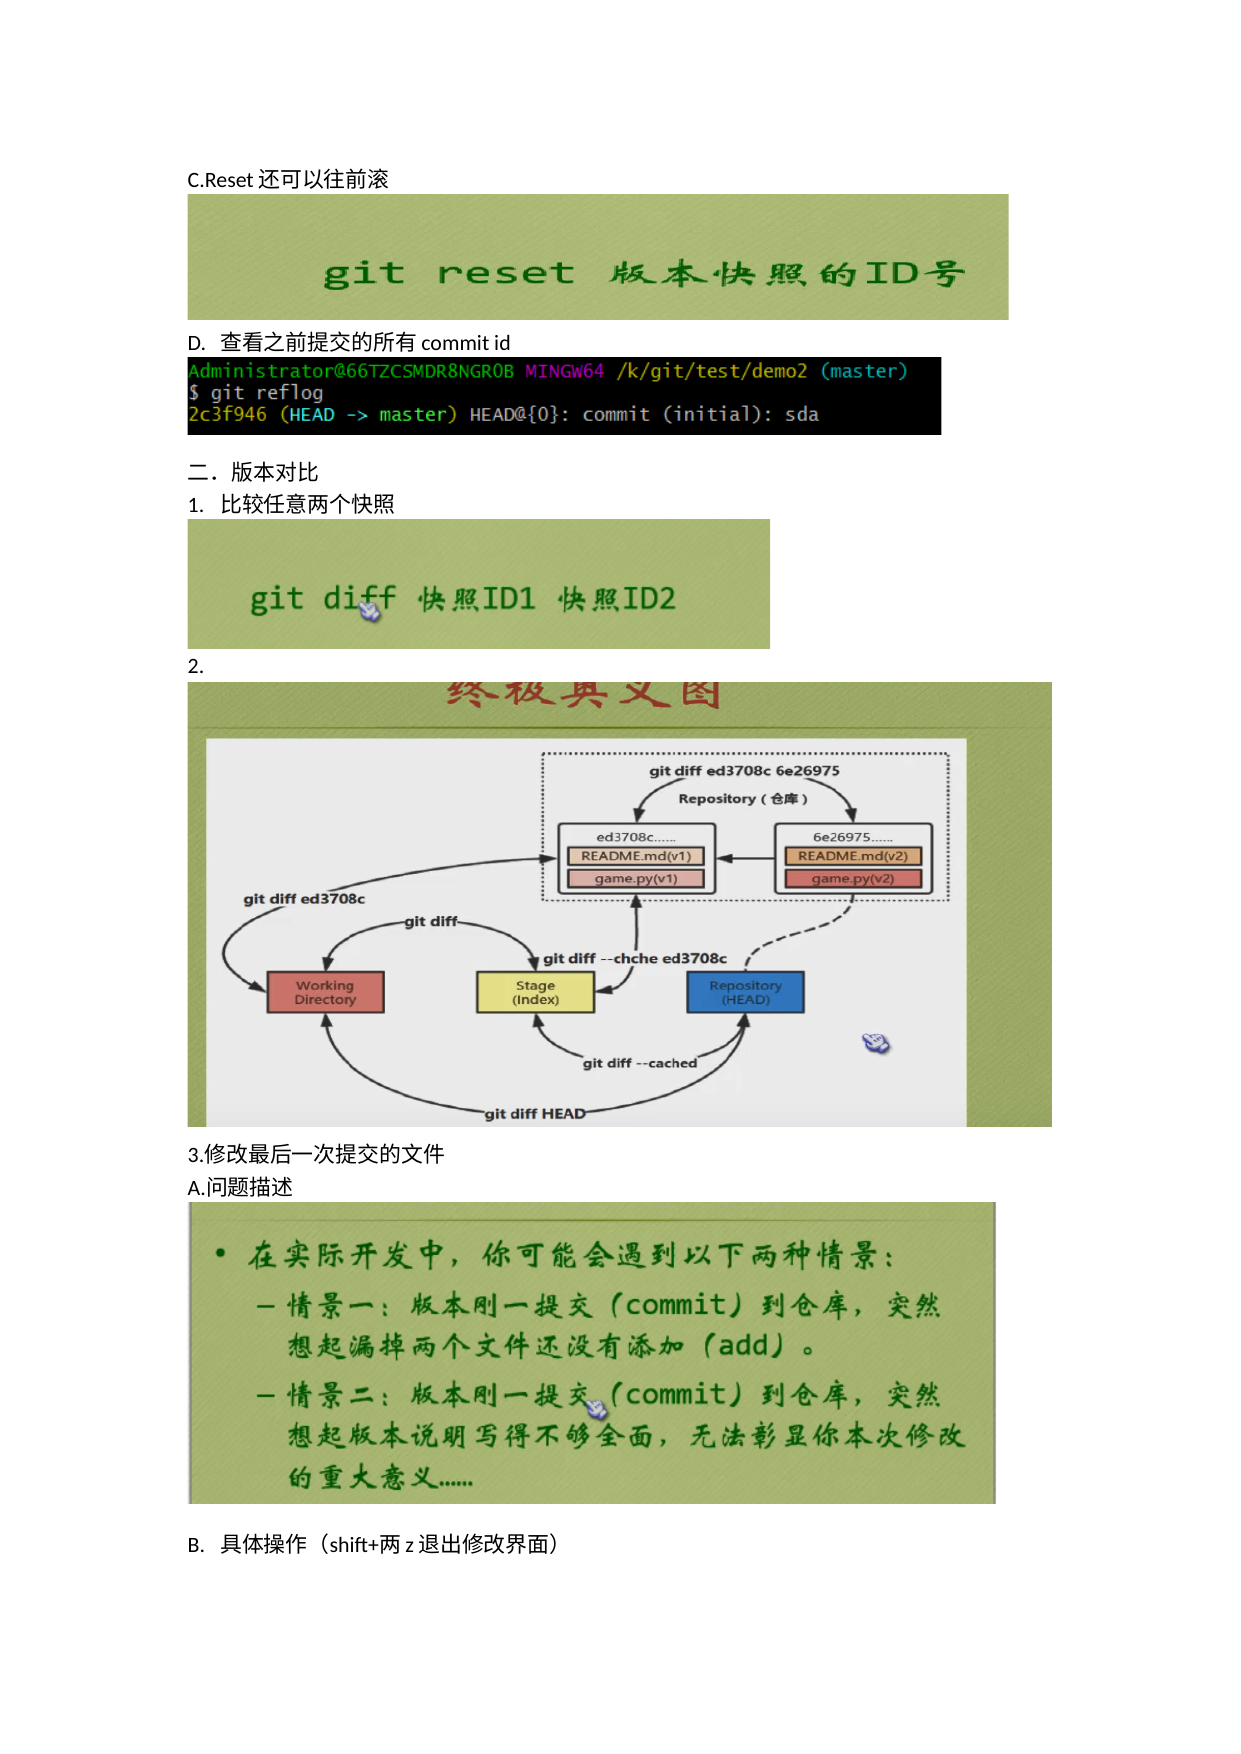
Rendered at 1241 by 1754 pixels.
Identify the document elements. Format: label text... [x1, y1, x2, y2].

list 具体操作（shift+两z退出修改界面） [187, 1527, 1053, 1559]
picture [187, 682, 1052, 1127]
list 版本对比 [187, 454, 1053, 487]
picture [187, 357, 942, 435]
list 2. [187, 649, 1053, 682]
list C.Reset还可以往前滚 [187, 162, 1053, 194]
list 比较任意两个快照 [187, 487, 1053, 519]
list A.问题描述 [187, 1169, 1053, 1202]
list 3.修改最后一次提交的文件 [187, 1137, 1053, 1169]
picture [187, 194, 1009, 320]
picture [187, 519, 771, 649]
picture [187, 1202, 997, 1504]
list 查看之前提交的所有commit id [187, 324, 1053, 357]
